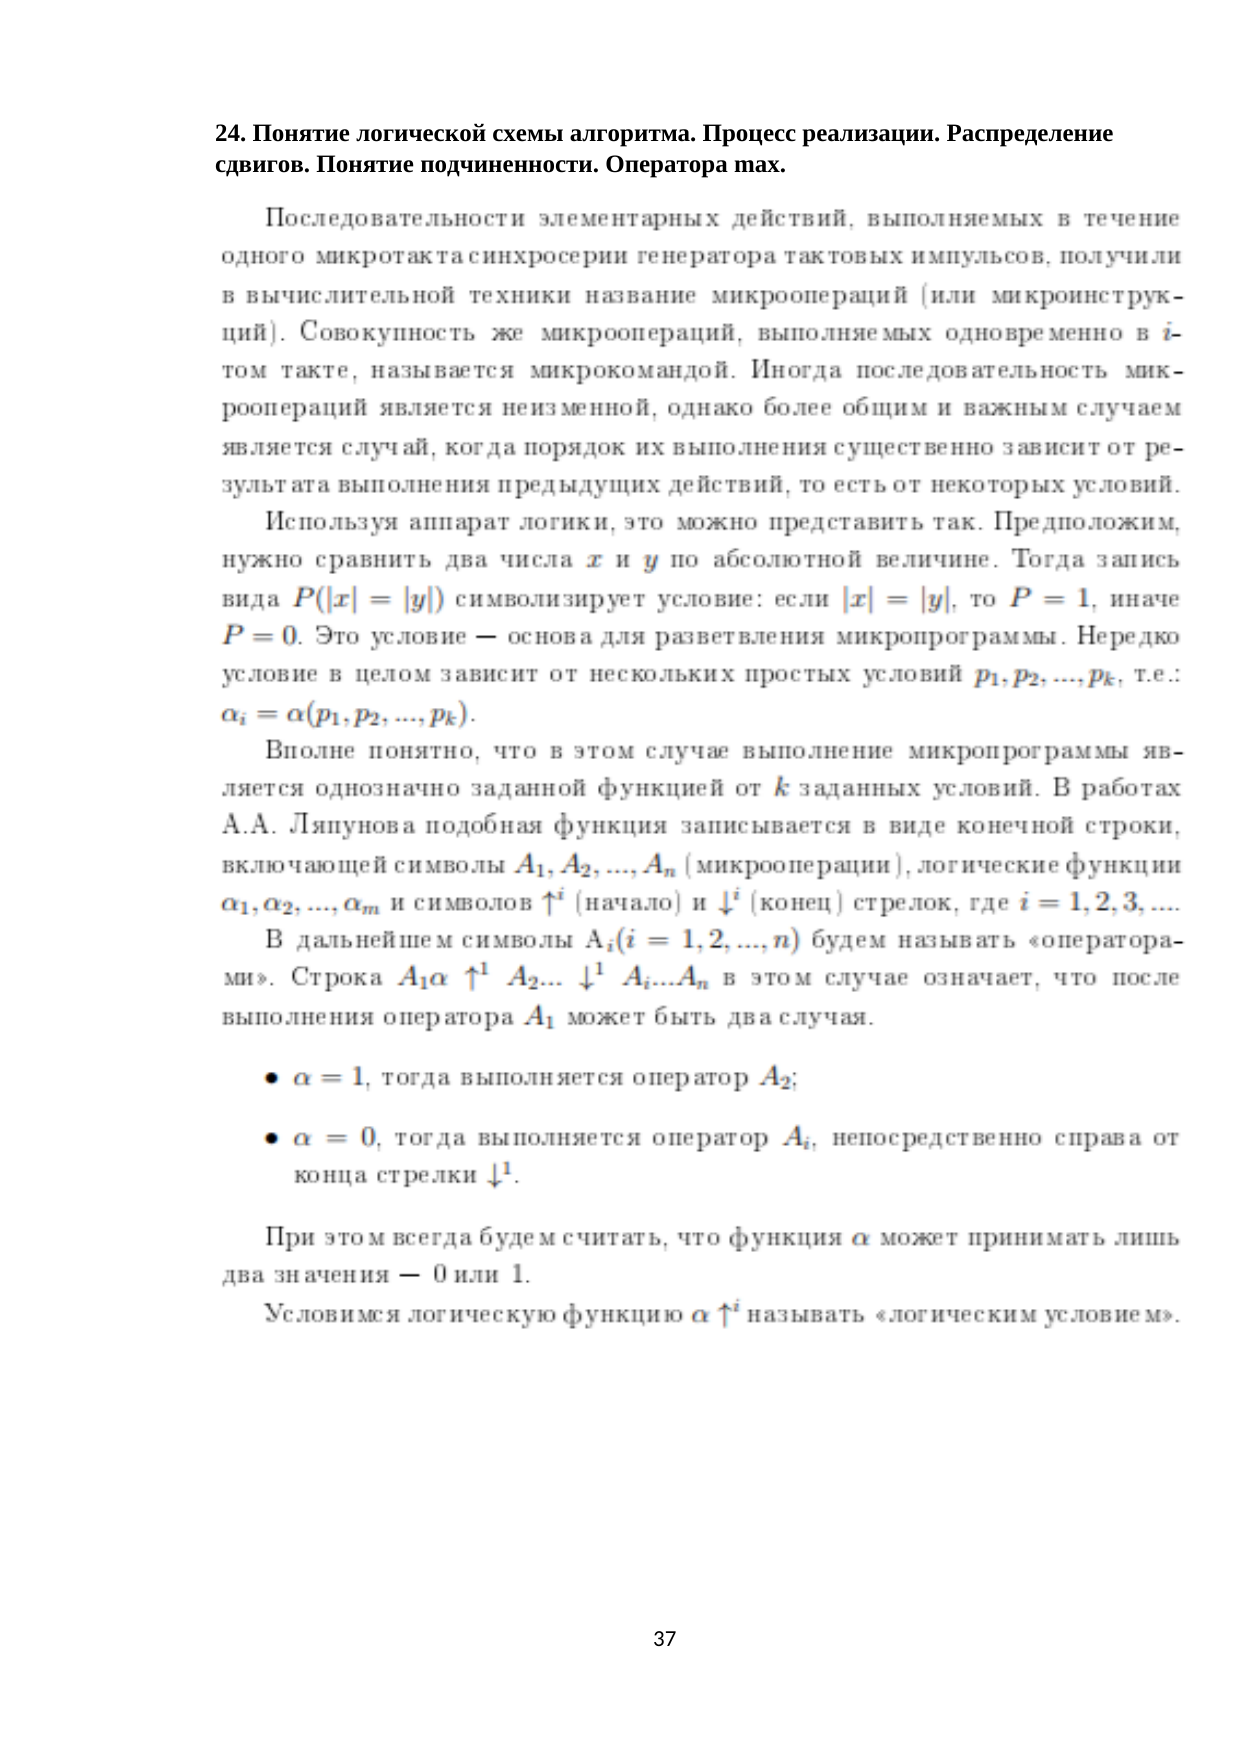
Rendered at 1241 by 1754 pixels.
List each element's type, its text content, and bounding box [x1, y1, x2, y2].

text 24. Понятие логической схемы алгоритма. Процесс реализации. Распределение сдвигов. Понятие подчиненности. Оператора max. [215, 118, 1152, 178]
picture [177, 196, 1223, 1365]
